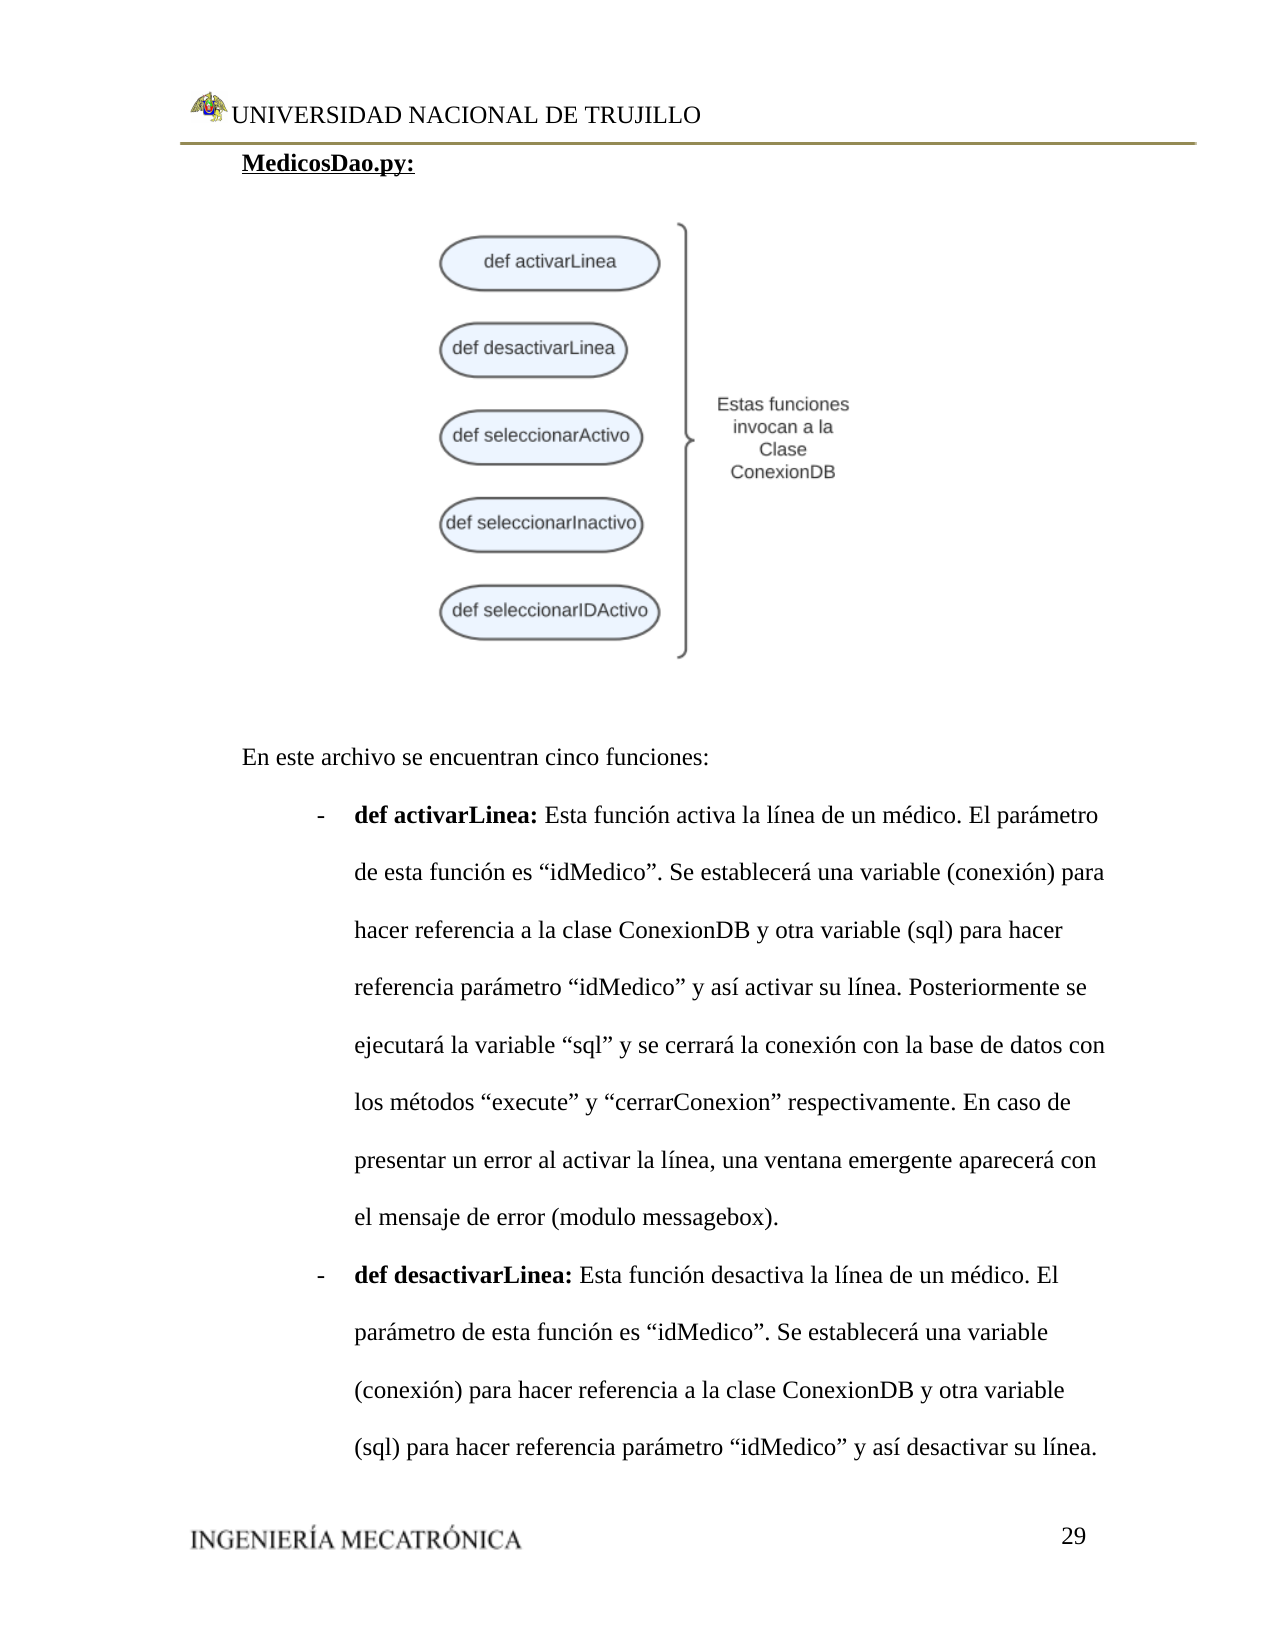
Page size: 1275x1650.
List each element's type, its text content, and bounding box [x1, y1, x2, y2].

list def activarLinea: Esta función activa la línea de un médico. El parámetro de esta función es “idMedico”. Se establecerá una variable (conexión) para hacer referencia a la clase ConexionDB y otra variable (sql) para hacer referencia parámetro “idMedico” y así activar su línea. Posteriormente se ejecutará la variable “sql” y se cerrará la conexión con la base de datos con los métodos “execute” y “cerrarConexion” respectivamente. En caso de presentar un error al activar la línea, una ventana emergente aparecerá con el mensaje de error (modulo messagebox). [317, 800, 1112, 1231]
picture [176, 1509, 569, 1570]
text MedicosDao.py: [242, 148, 1112, 176]
picture [190, 91, 228, 123]
picture [389, 201, 865, 685]
